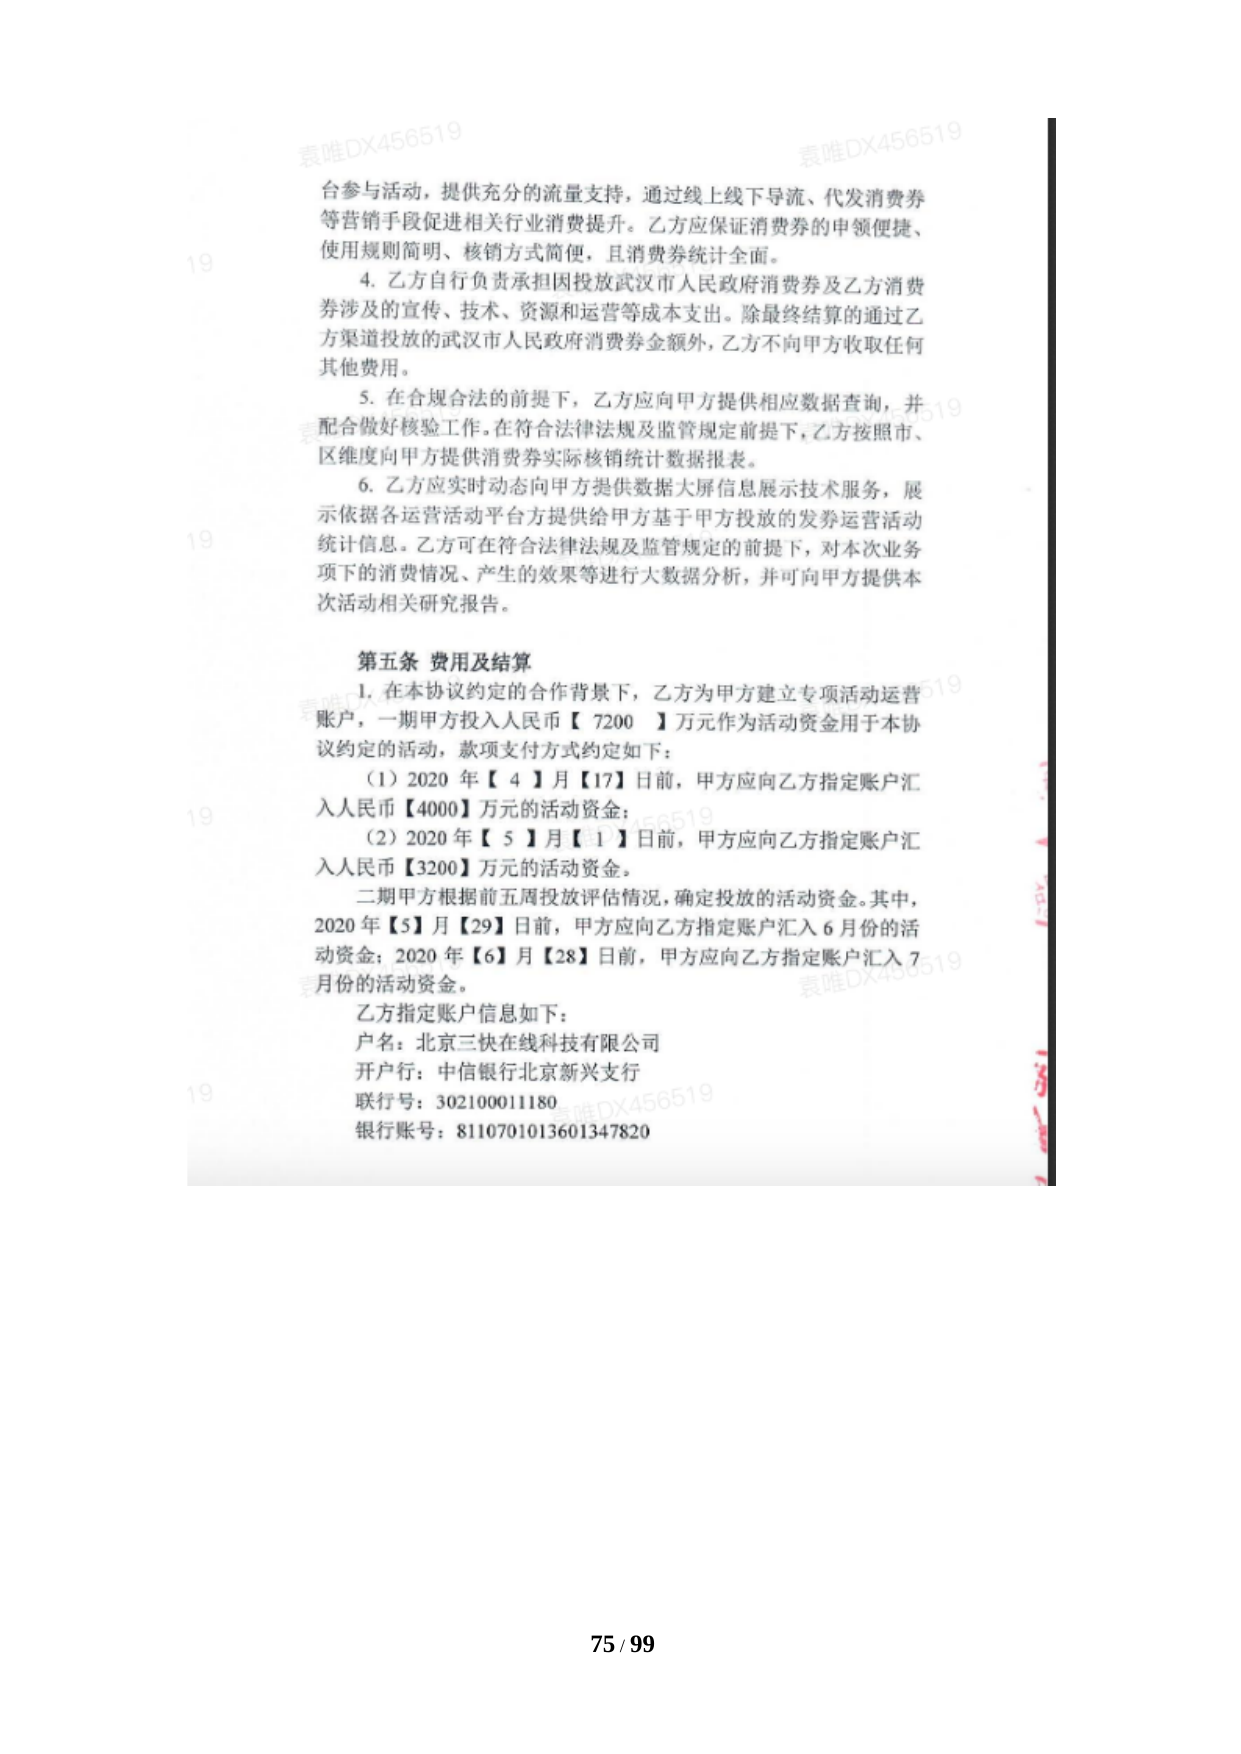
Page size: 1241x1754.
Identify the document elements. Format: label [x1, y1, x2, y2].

picture [187, 118, 1056, 1186]
